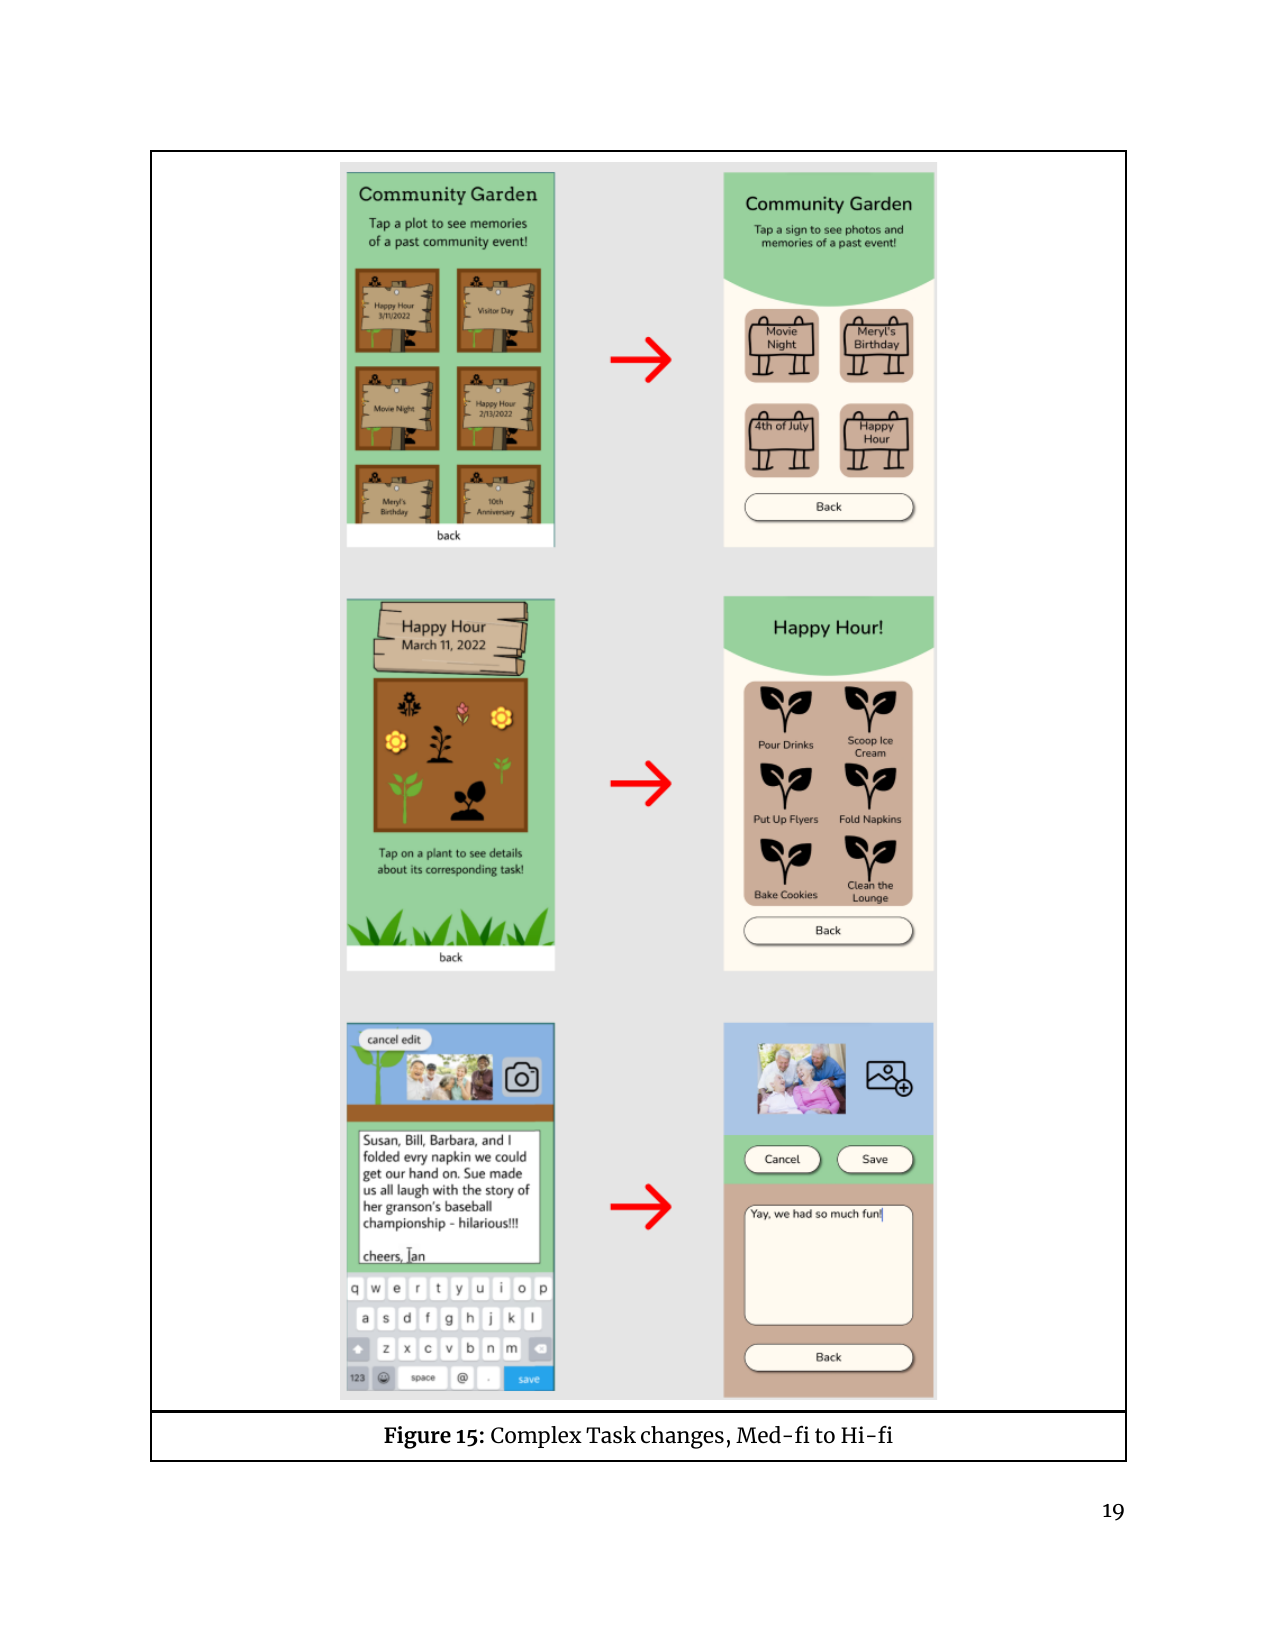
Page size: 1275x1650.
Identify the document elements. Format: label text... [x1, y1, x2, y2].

table_cell Figure 15: Complex Task changes, Med-fi to Hi-fi [152, 1413, 1125, 1459]
picture [340, 162, 938, 1400]
table_header [152, 152, 1125, 1410]
